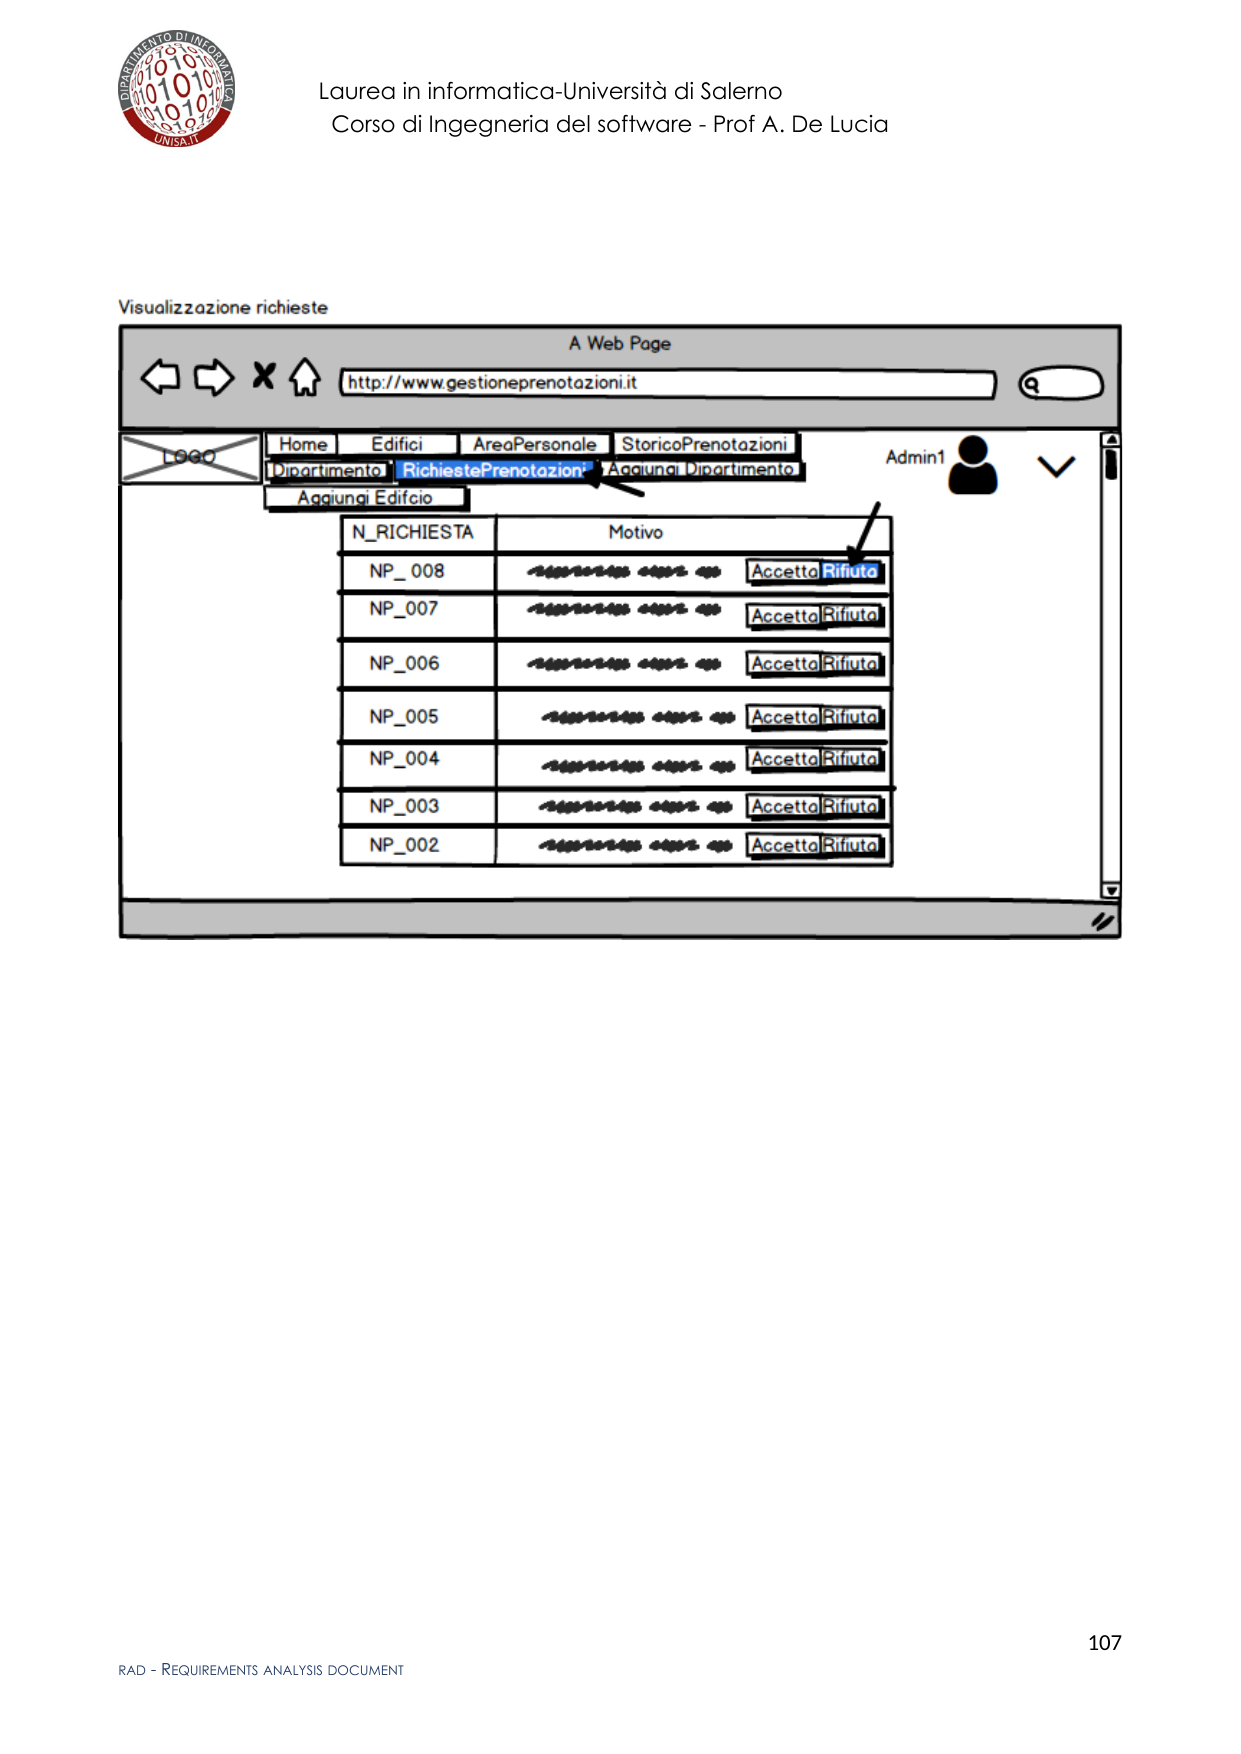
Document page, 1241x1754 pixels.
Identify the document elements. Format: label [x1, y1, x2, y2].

picture [118, 294, 1123, 940]
picture [118, 30, 235, 147]
